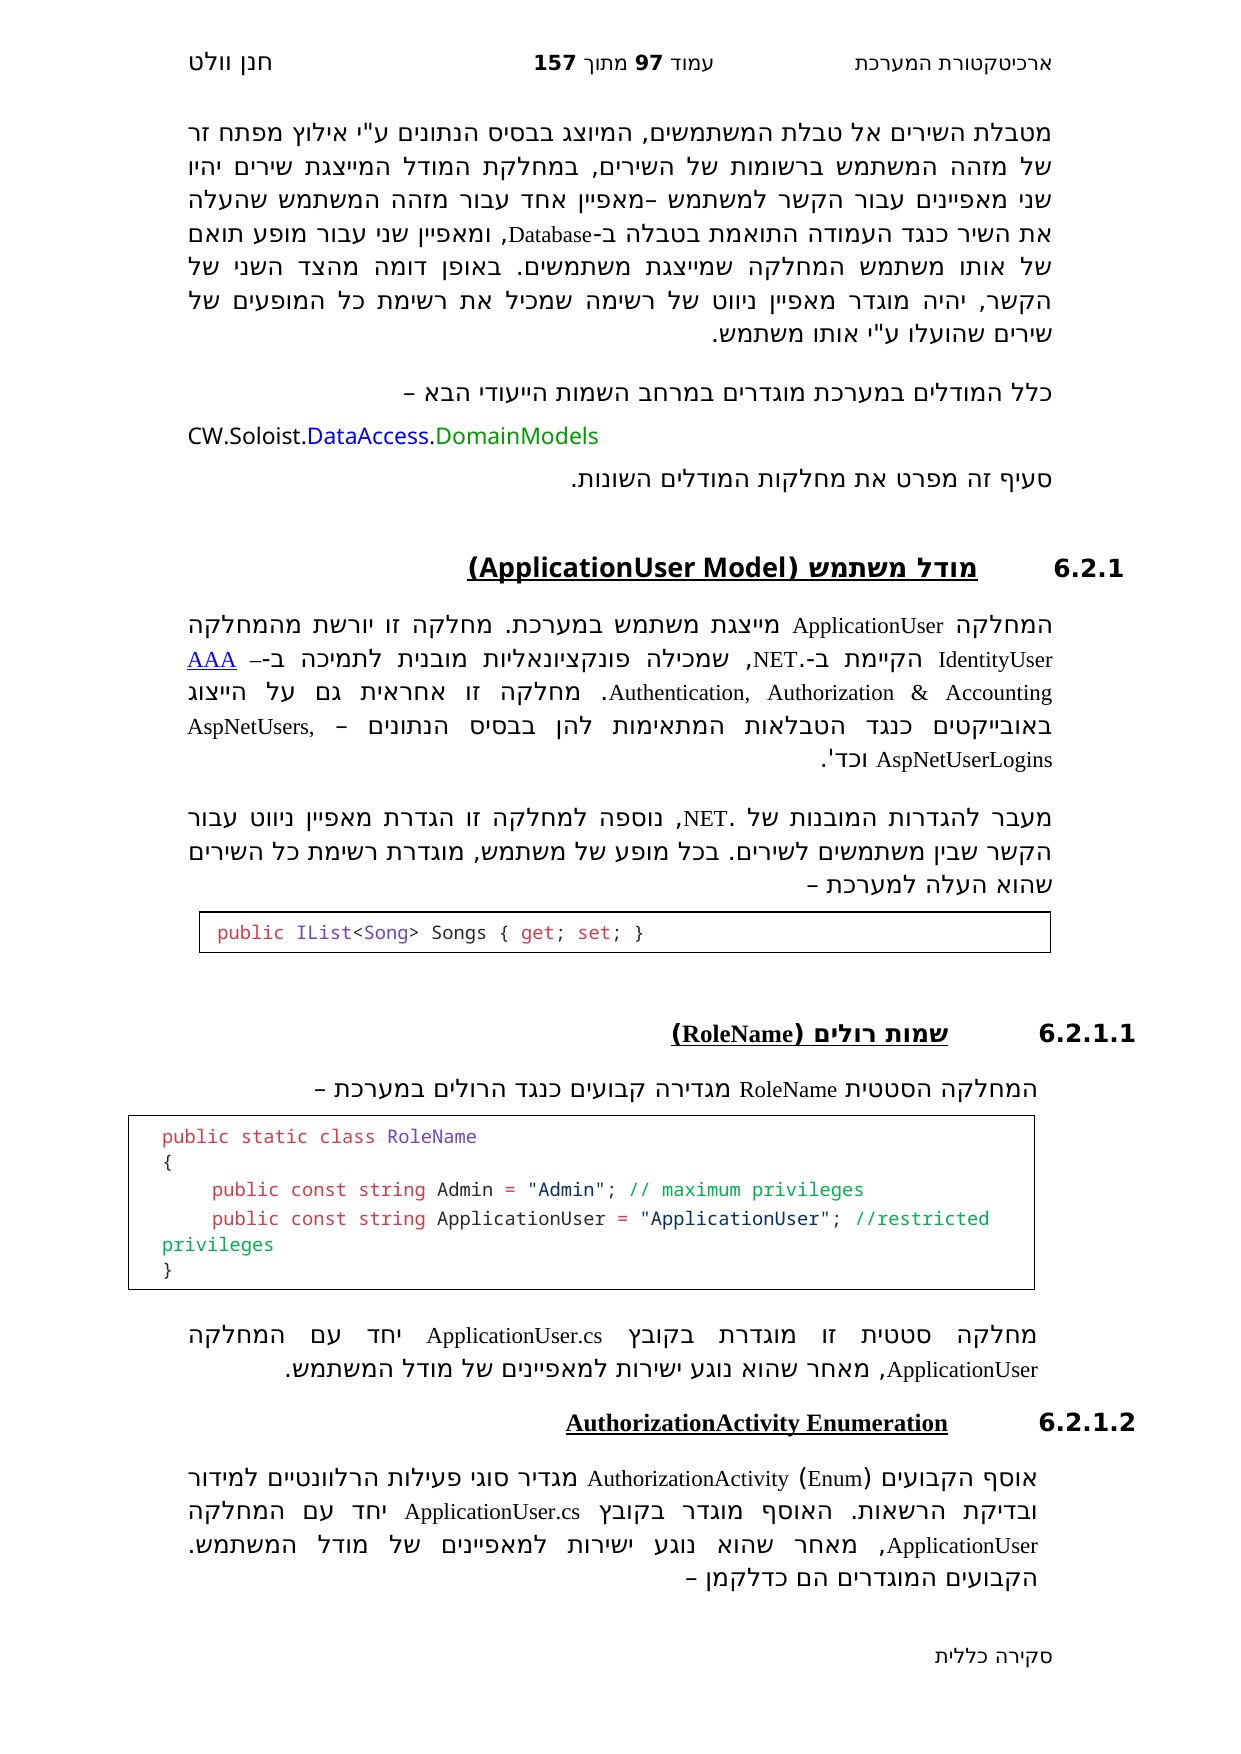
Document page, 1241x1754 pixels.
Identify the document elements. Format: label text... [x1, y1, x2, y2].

text כלל המודלים במערכת מוגדרים במרחב השמות הייעודי הבא – [187, 378, 1053, 407]
text מעבר להגדרות המובנות של .NET, נוספה למחלקה זו הגדרת מאפיין ניווט עבור הקשר שבין משתמשים לשירים. בכל מופע של משתמש, מוגדרת רשימת כל השירים שהוא העלה למערכת – [187, 803, 1053, 899]
text מחלקה סטטית זו מוגדרת בקובץ ApplicationUser.cs יחד עם המחלקה ApplicationUser, מאחר שהוא נוגע ישירות למאפיינים של מודל המשתמש. [187, 1321, 1038, 1383]
text המחלקה ApplicationUser מייצגת משתמש במערכת. מחלקה זו יורשת מהמחלקה IdentityUser הקיימת ב-.NET, שמכילה פונקציונאליות מובנית לתמיכה ב-AAA – Authentication, Authorization & Accounting. מחלקה זו אחראית גם על הייצוג באובייקטים כנגד הטבלאות המתאימות להן בבסיס הנתונים – AspNetUsers, AspNetUserLogins וכד'. [187, 611, 1053, 774]
text CW.Soloist.DataAccess.DomainModels [187, 420, 1053, 451]
text סעיף זה מפרט את מחלקות המודלים השונות. [187, 464, 1053, 493]
subtitle AuthorizationActivity Enumeration [187, 1408, 1038, 1438]
text המחלקה הסטטית RoleName מגדירה קבועים כנגד הרולים במערכת – [187, 1074, 1053, 1103]
subtitle שמות רולים (RoleName) [187, 1019, 1038, 1049]
text אוסף הקבועים (Enum) AuthorizationActivity מגדיר סוגי פעילות הרלוונטיים למידור ובדיקת הרשאות. האוסף מוגדר בקובץ ApplicationUser.cs יחד עם המחלקה ApplicationUser, מאחר שהוא נוגע ישירות למאפיינים של מודל המשתמש. הקבועים המוגדרים הם כדלקמן – [187, 1463, 1038, 1592]
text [187, 118, 1053, 348]
subtitle מודל משתמש (ApplicationUser Model) [187, 549, 1053, 586]
